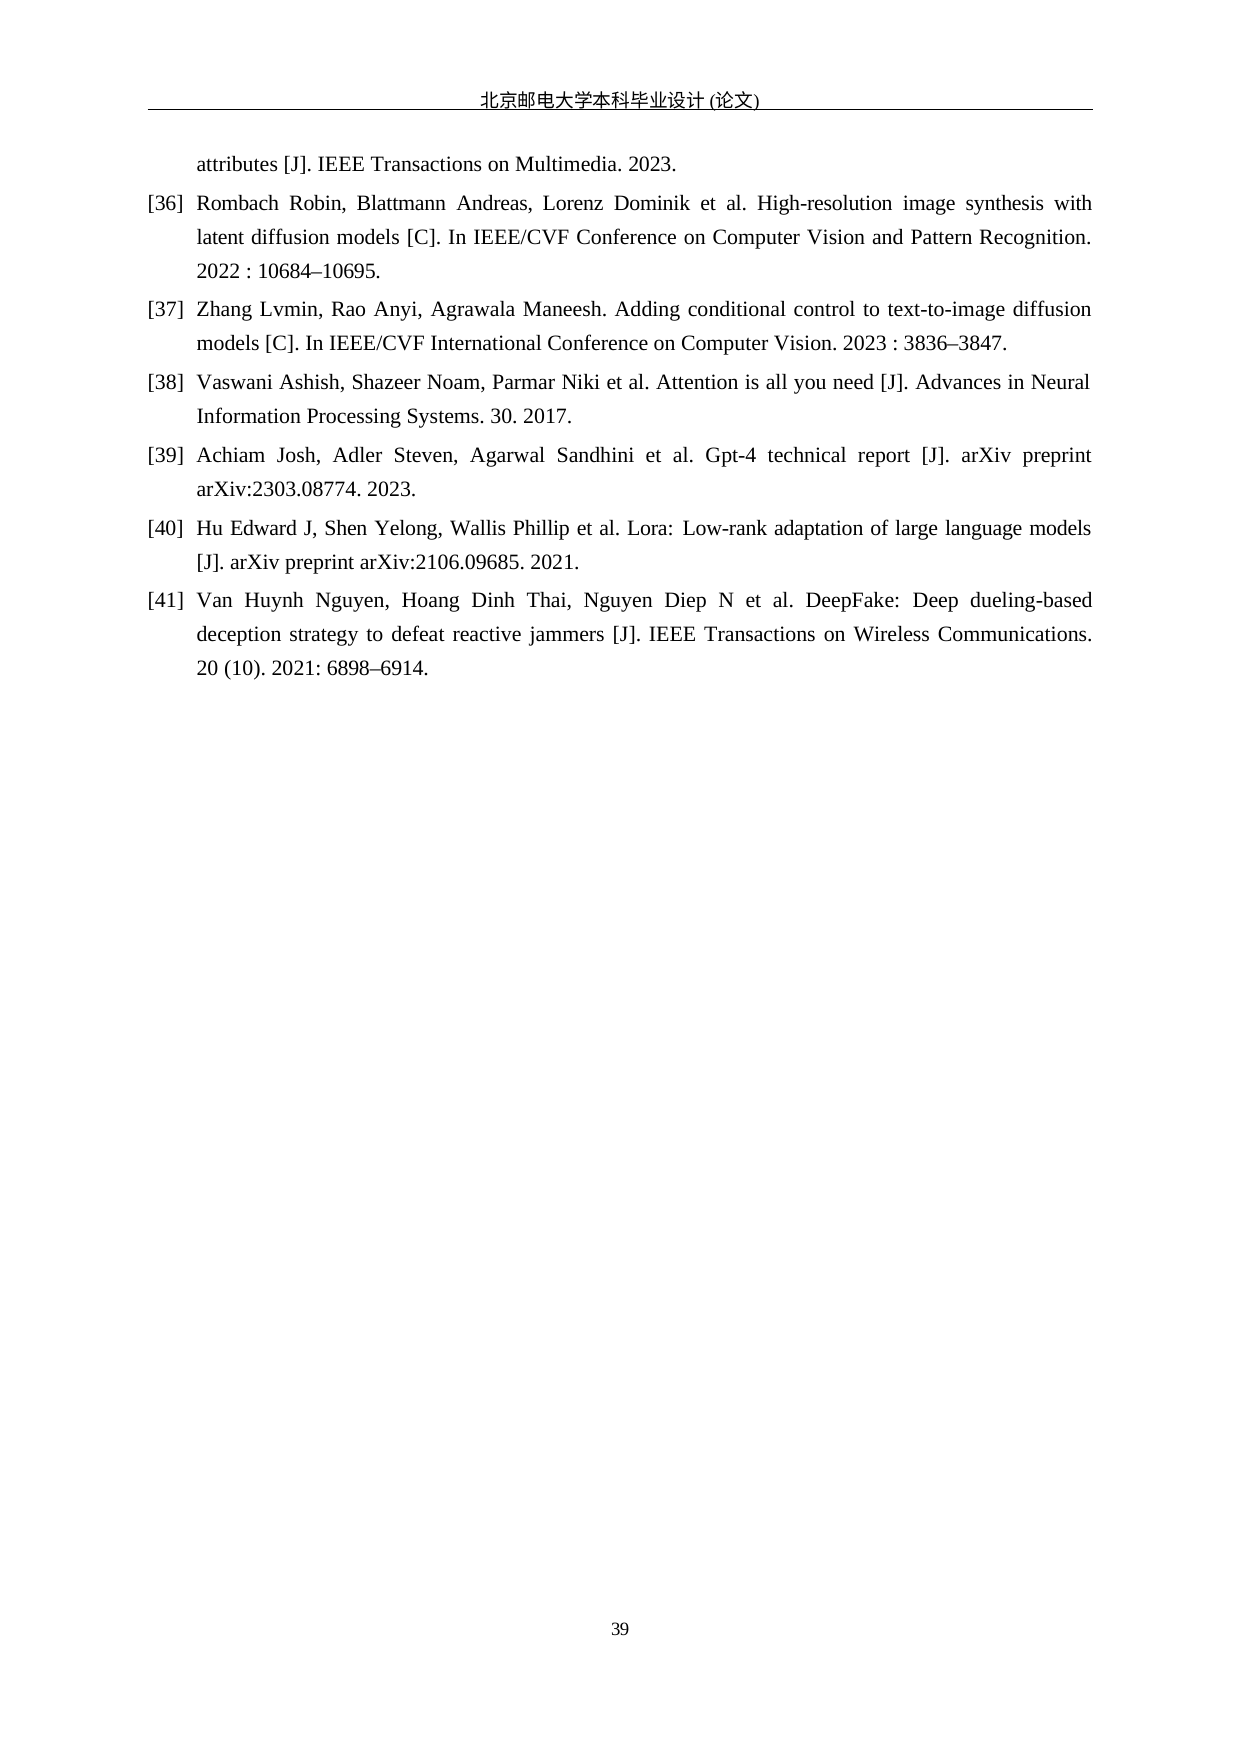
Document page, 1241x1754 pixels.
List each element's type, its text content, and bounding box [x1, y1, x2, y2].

list Hu Edward J, Shen Yelong, Wallis Phillip et al. Lora: Low-rank adaptation of large language models [J]. arXiv preprint arXiv:2106.09685. 2021. [147, 515, 1093, 574]
list Vaswani Ashish, Shazeer Noam, Parmar Niki et al. Attention is all you need [J]. Advances in Neural Information Processing Systems. 30. 2017. [147, 369, 1093, 428]
list Rombach Robin, Blattmann Andreas, Lorenz Dominik et al. High-resolution image synthesis with latent diffusion models [C]. In IEEE/CVF Conference on Computer Vision and Pattern Recognition. 2022 : 10684–10695. [147, 190, 1093, 283]
text attributes [J]. IEEE Transactions on Multimedia. 2023. [196, 151, 1194, 176]
list Achiam Josh, Adler Steven, Agarwal Sandhini et al. Gpt-4 technical report [J]. arXiv preprint arXiv:2303.08774. 2023. [147, 442, 1093, 501]
list Van Huynh Nguyen, Hoang Dinh Thai, Nguyen Diep N et al. DeepFake: Deep dueling-based deception strategy to defeat reactive jammers [J]. IEEE Transactions on Wireless Communications. 20 (10). 2021: 6898–6914. [147, 587, 1093, 681]
list Zhang Lvmin, Rao Anyi, Agrawala Maneesh. Adding conditional control to text-to-image diffusion models [C]. In IEEE/CVF International Conference on Computer Vision. 2023 : 3836–3847. [147, 296, 1093, 356]
